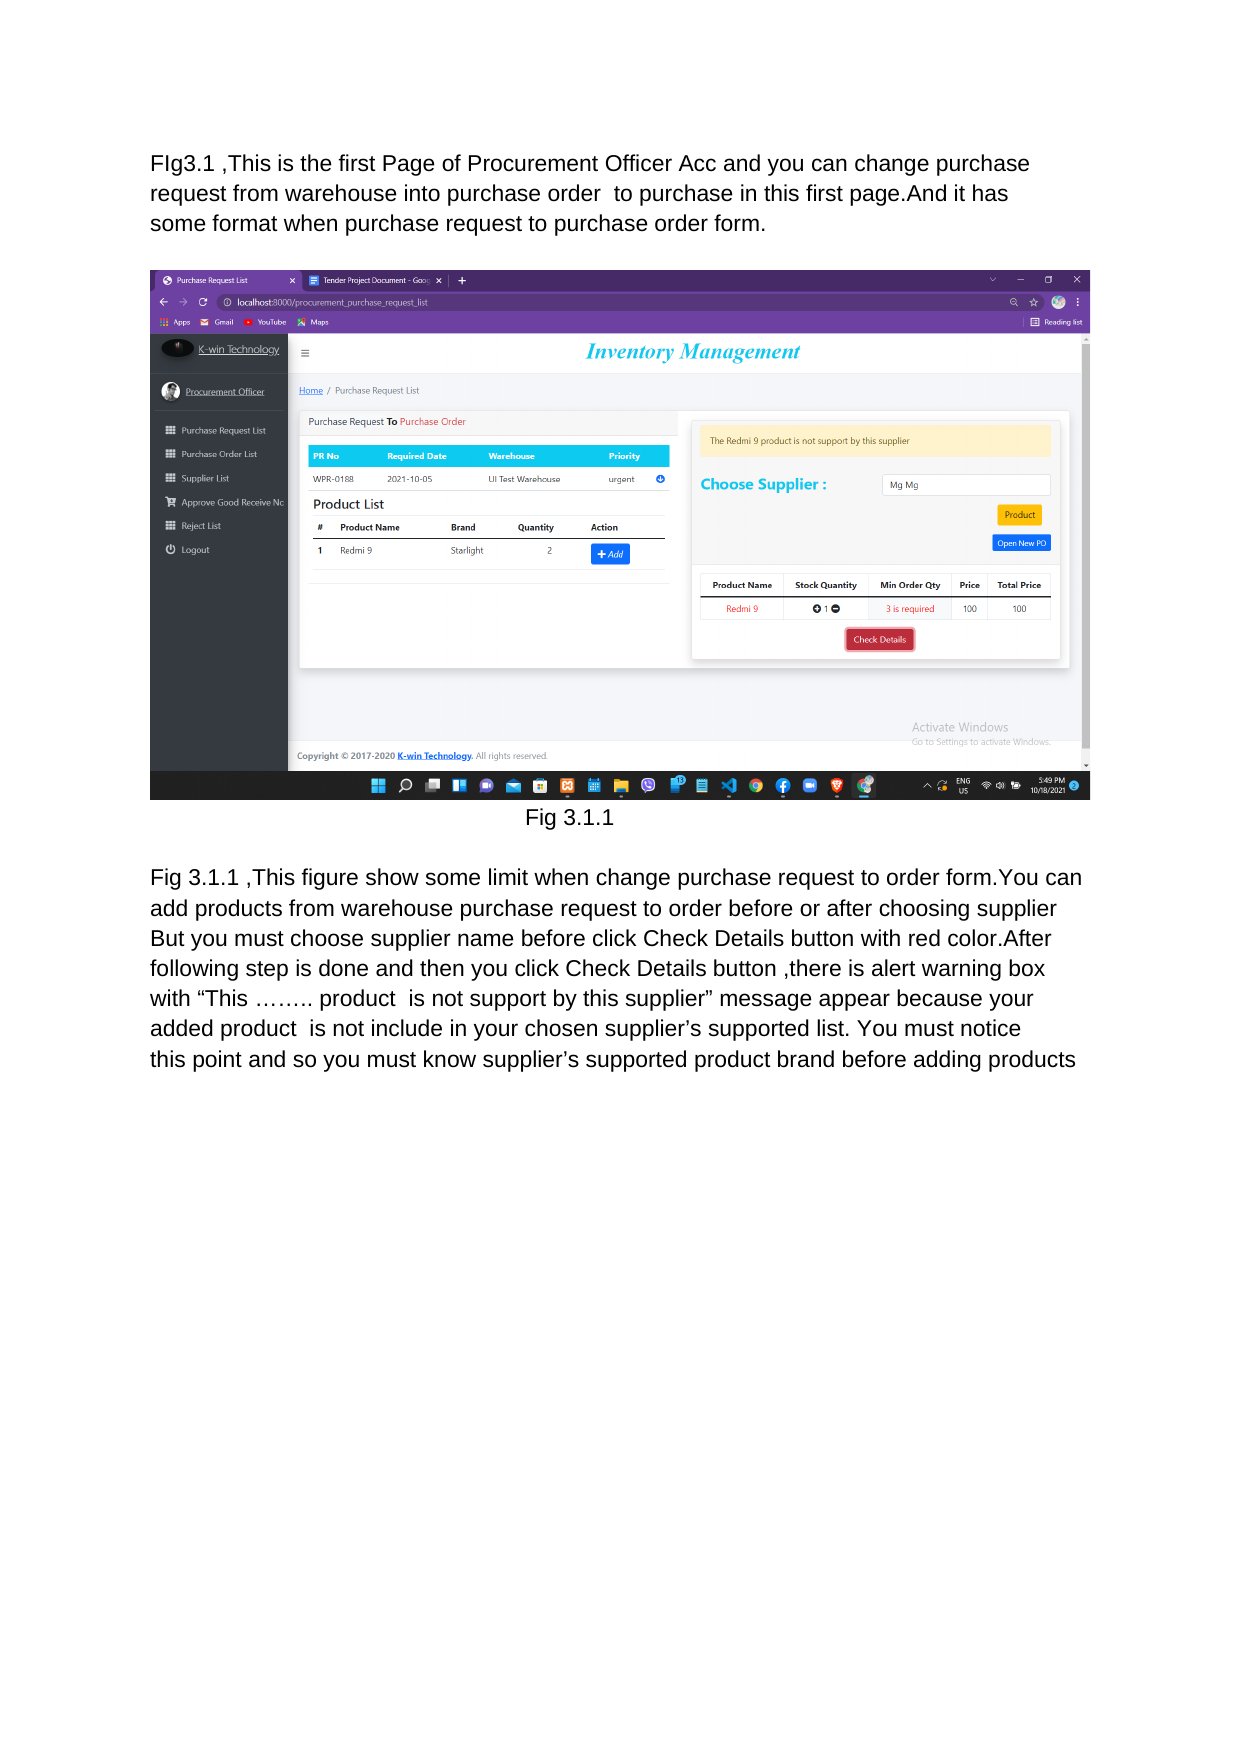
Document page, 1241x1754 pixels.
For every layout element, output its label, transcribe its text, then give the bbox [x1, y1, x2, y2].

text Fig 3.1.1 ,This figure show some limit when change purchase request to order form.You can add products from warehouse purchase request to order before or after choosing supplier [150, 864, 1090, 921]
text this point and so you must know supplier’s supported product brand before adding products [150, 1046, 1090, 1072]
text But you must choose supplier name before click Check Details button with red color.After following step is done and then you click Check Details button ,there is alert warning box with “This …….. product is not support by this supplier” message appear because your added product is not include in your chosen supplier’s supported list. You must notice [150, 925, 1090, 1042]
text FIg3.1 ,This is the first Page of Procurement Officer Acc and you can change purchase request from warehouse into purchase order to purchase in this first page.And it has [150, 150, 1090, 207]
picture [150, 270, 1091, 800]
text some format when purchase request to purchase order form. [150, 210, 1090, 237]
text Fig 3.1.1 [150, 804, 1090, 830]
